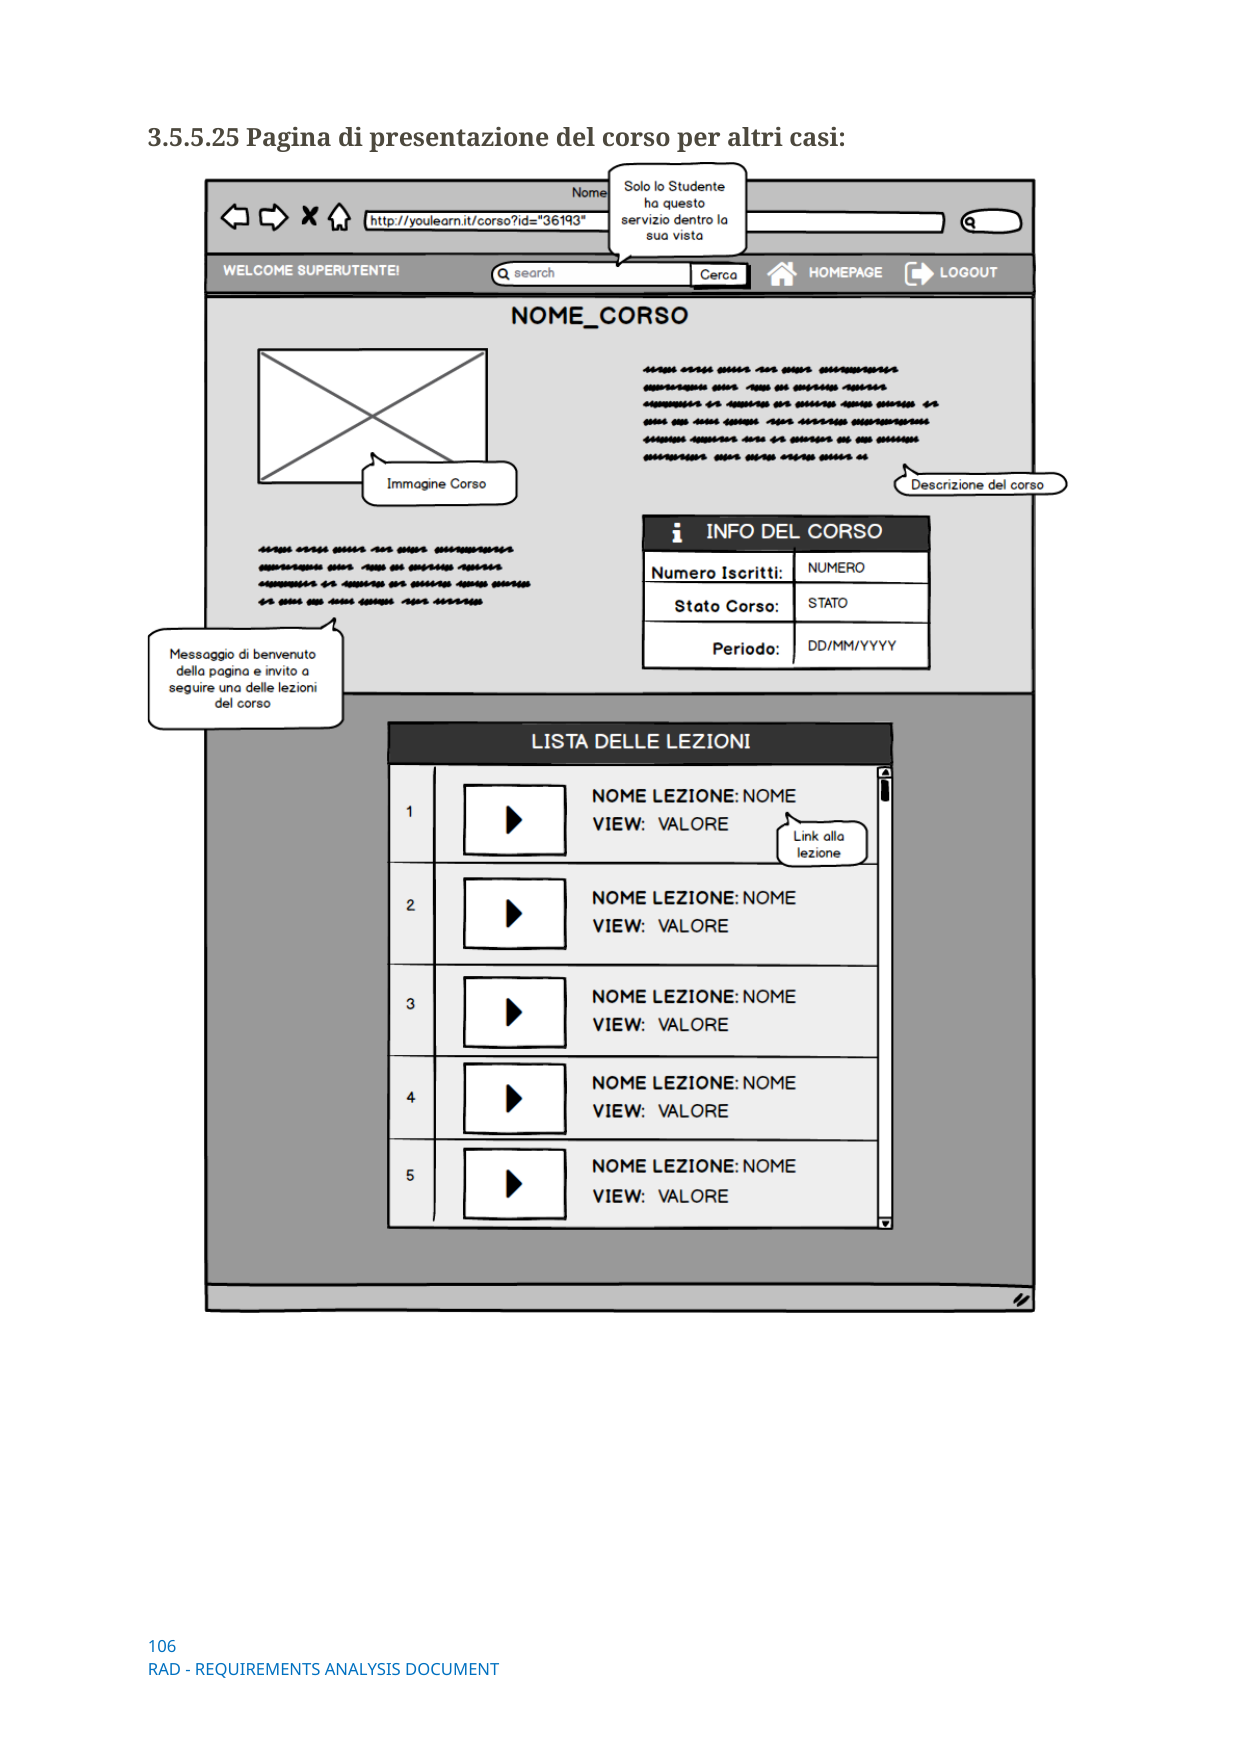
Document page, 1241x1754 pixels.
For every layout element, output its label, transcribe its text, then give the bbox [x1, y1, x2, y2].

subtitle 3.5.5.25 Pagina di presentazione del corso per altri casi: [148, 119, 1092, 154]
picture [147, 162, 1093, 1313]
